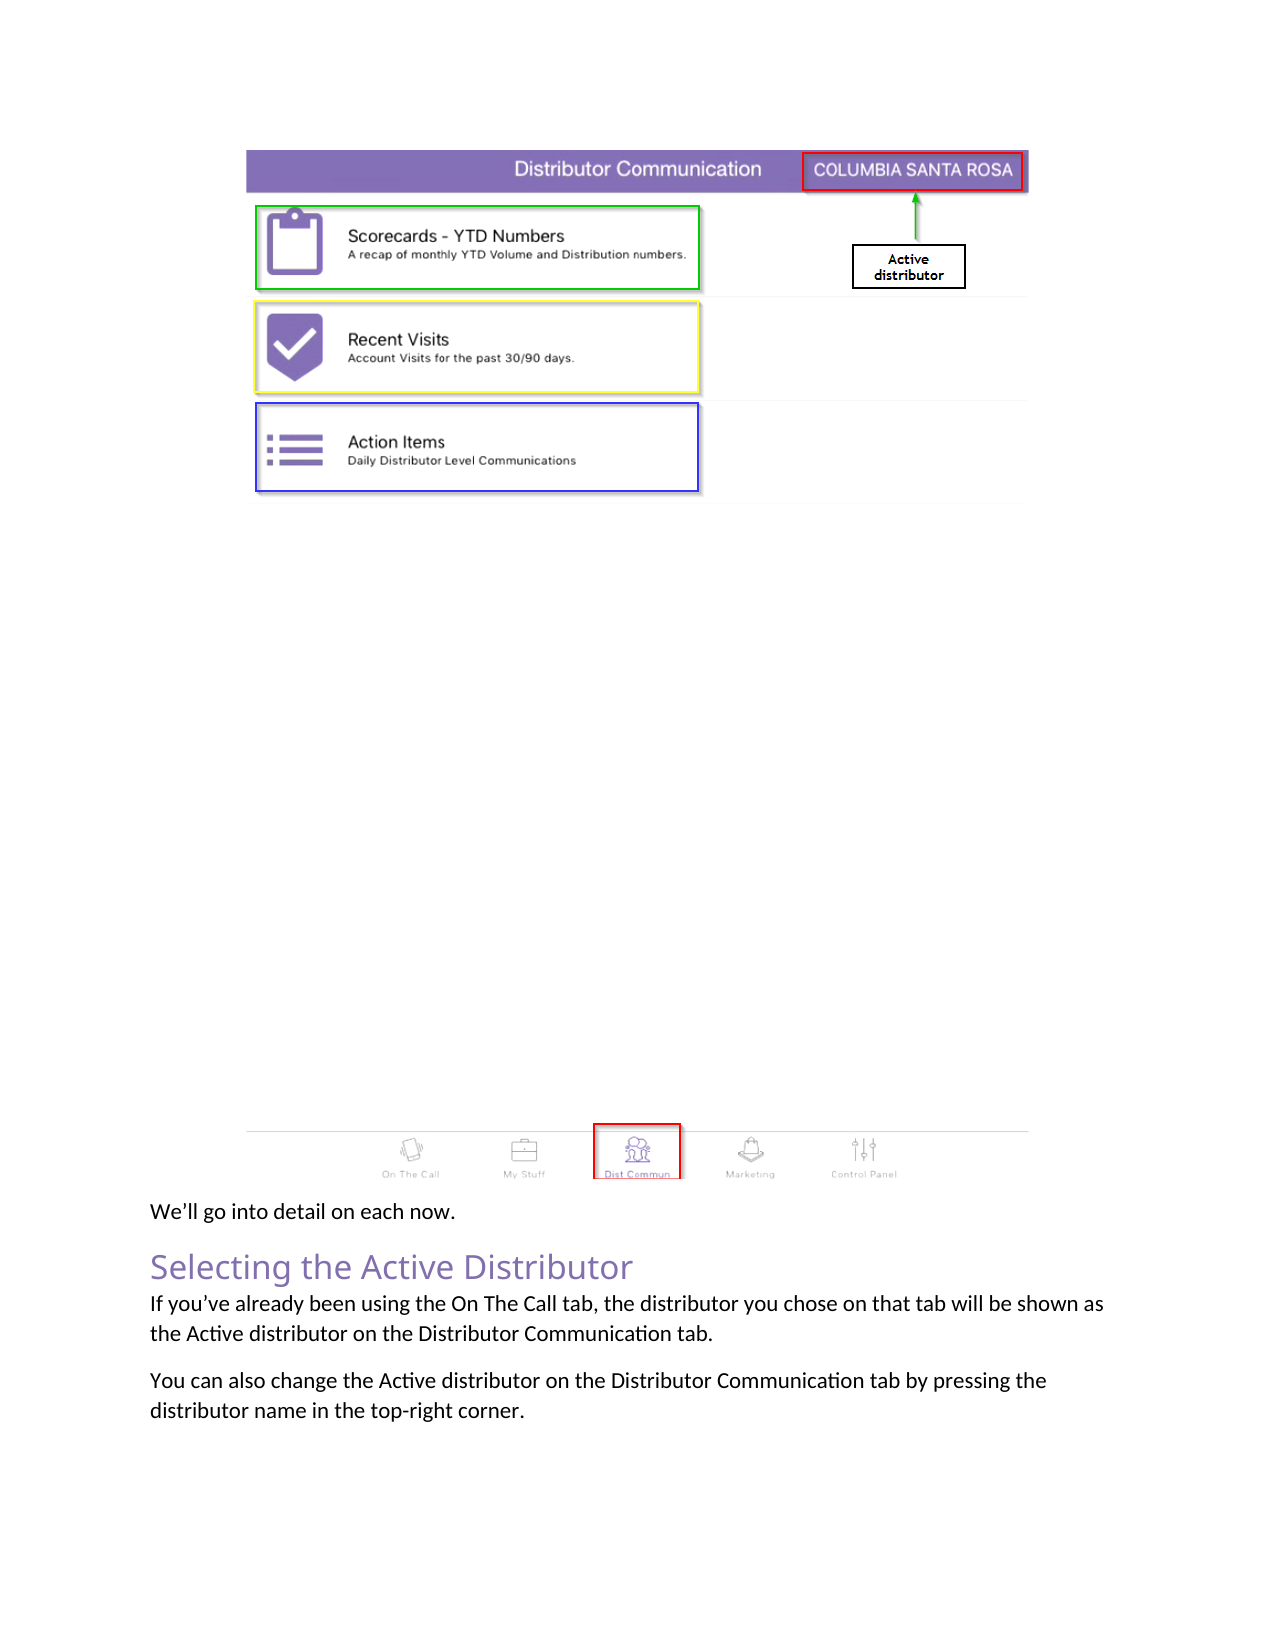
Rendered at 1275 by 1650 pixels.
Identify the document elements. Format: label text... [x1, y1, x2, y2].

text We’ll go into detail on each now. [150, 1197, 1125, 1225]
picture [246, 150, 1029, 1179]
text If you’ve already been using the On The Call tab, the distributor you chose on that tab will be shown as the Active distributor on the Distributor Communication tab. [150, 1289, 1125, 1347]
subtitle Selecting the Active Distributor [150, 1244, 1125, 1289]
text You can also change the Active distributor on the Distributor Communication tab by pressing the distributor name in the top-right corner. [150, 1366, 1125, 1424]
